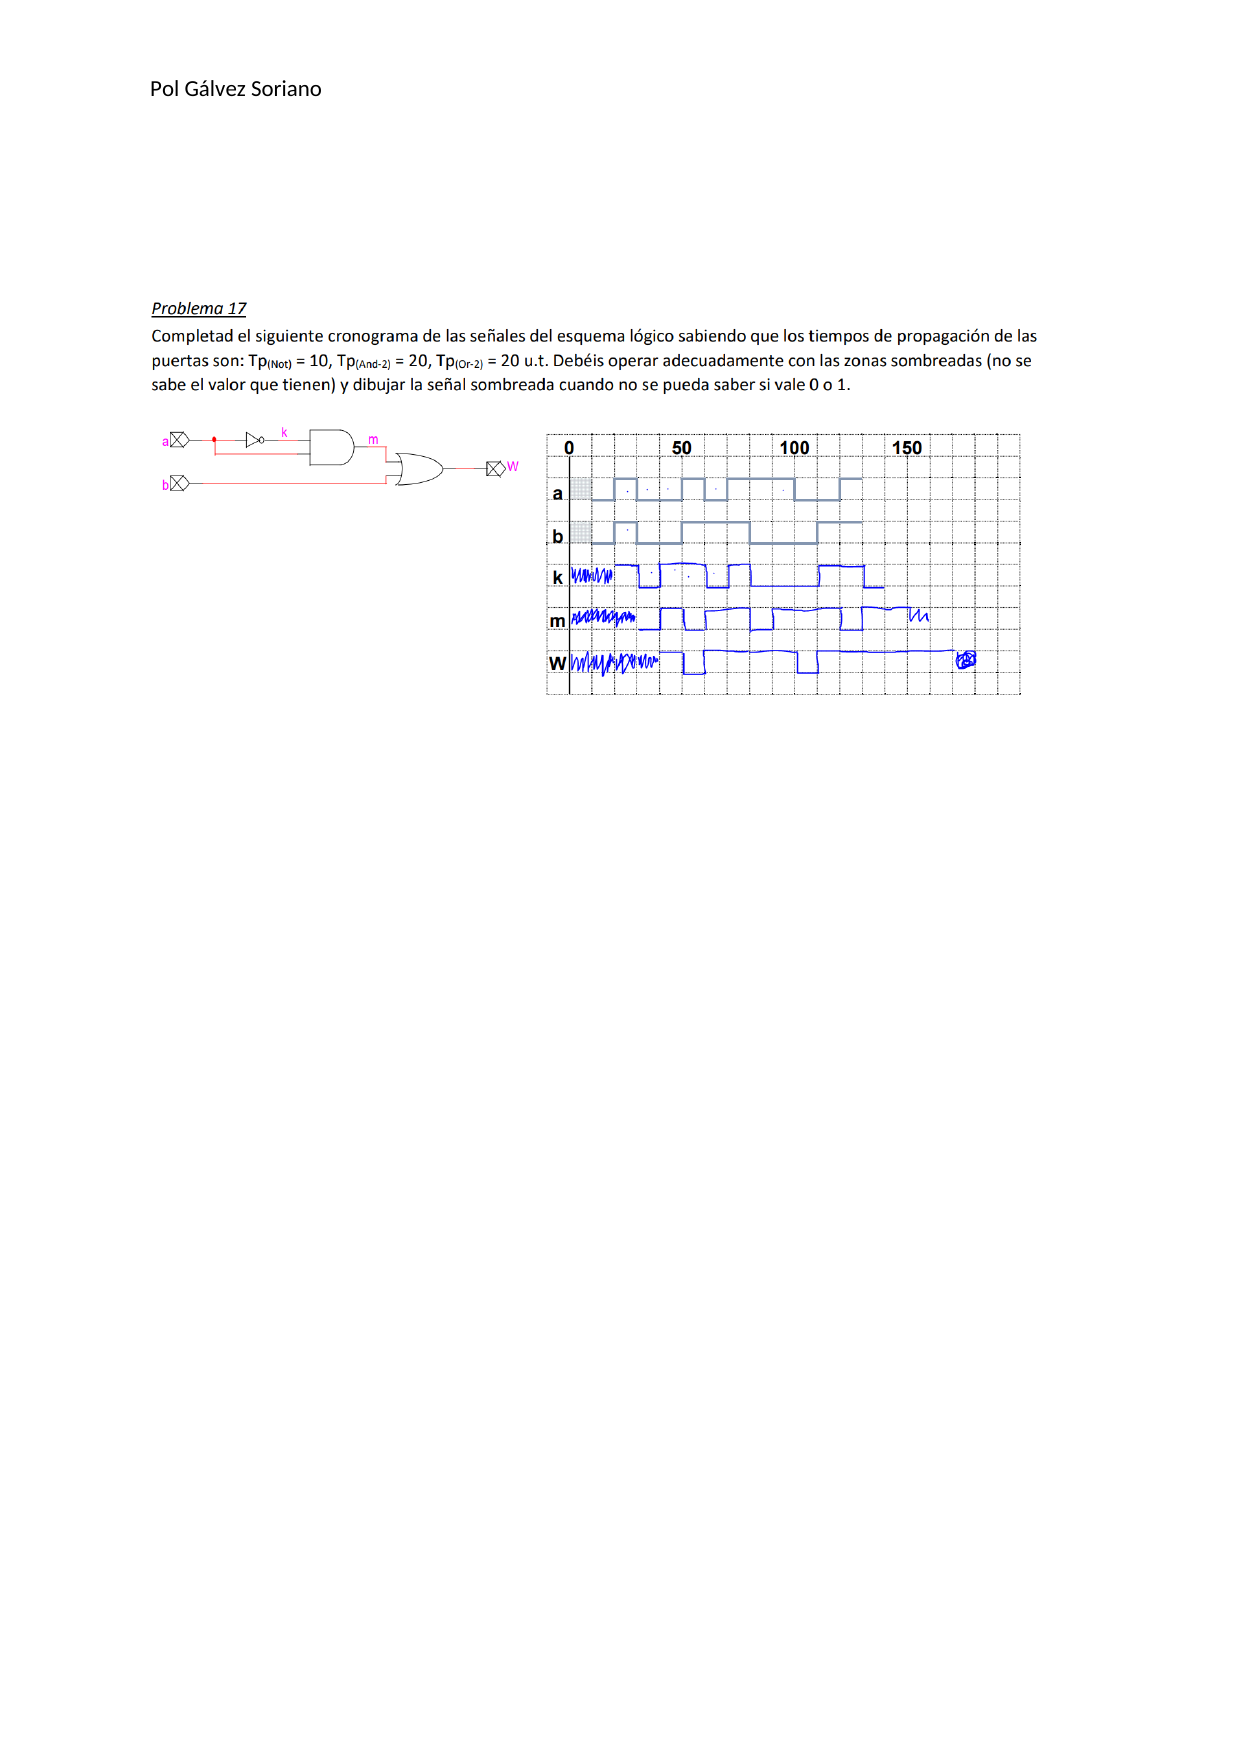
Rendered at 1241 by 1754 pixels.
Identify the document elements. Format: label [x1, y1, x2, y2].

picture [138, 298, 1079, 740]
